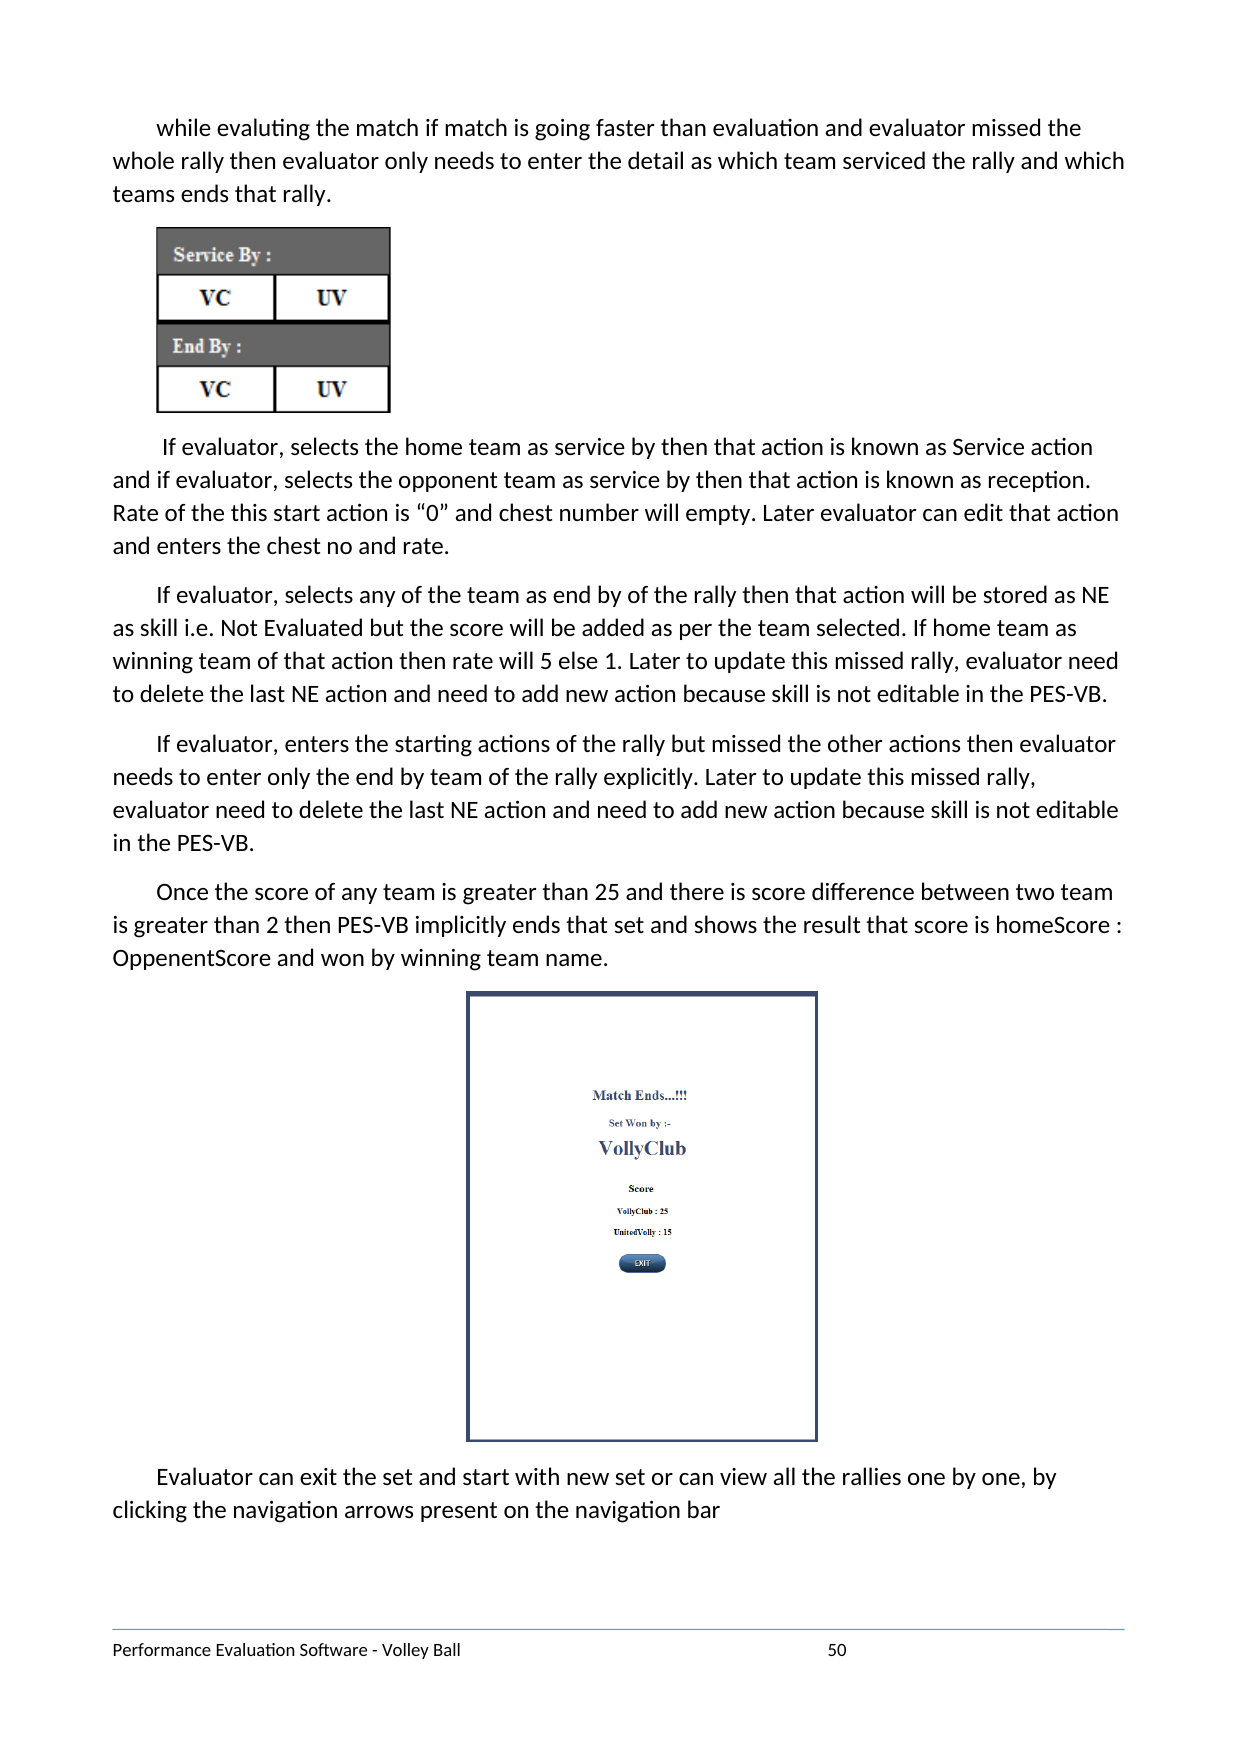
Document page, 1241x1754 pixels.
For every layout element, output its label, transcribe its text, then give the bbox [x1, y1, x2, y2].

picture [466, 991, 818, 1442]
text Once the score of any team is greater than 25 and there is score difference between two team is greater than 2 then PES-VB implicitly ends that set and shows the result that score is homeScore : OppenentScore and won by winning team name. [112, 876, 1128, 973]
text If evaluator, selects any of the team as end by of the rally then that action will be stored as NE as skill i.e. Not Evaluated but the score will be added as per the team selected. If home team as winning team of that action then rate will 5 else 1. Later to update this missed rally, evaluator need to delete the last NE action and need to add new action because skill is not editable in the PES-VB. [112, 580, 1128, 709]
picture [156, 227, 391, 413]
text If evaluator, selects the home team as service by then that action is known as Service action and if evaluator, selects the opponent team as service by then that action is known as reception. Rate of the this start action is “0” and chest number will empty. Later evaluator can edit that action and enters the chest no and rate. [112, 431, 1128, 561]
text If evaluator, enters the starting actions of the rally but missed the other actions then evaluator needs to enter only the end by team of the rally explicitly. Later to update this missed rally, evaluator need to delete the last NE action and need to add new action because skill is not editable in the PES-VB. [112, 728, 1128, 857]
text while evaluting the match if match is going faster than evaluation and evaluator missed the whole rally then evaluator only needs to enter the detail as which team serviced the rally and which teams ends that rally. [112, 112, 1128, 209]
text Evaluator can exit the set and start with new set or can view all the rallies one by one, by clicking the navigation arrows present on the navigation bar [112, 1461, 1128, 1524]
